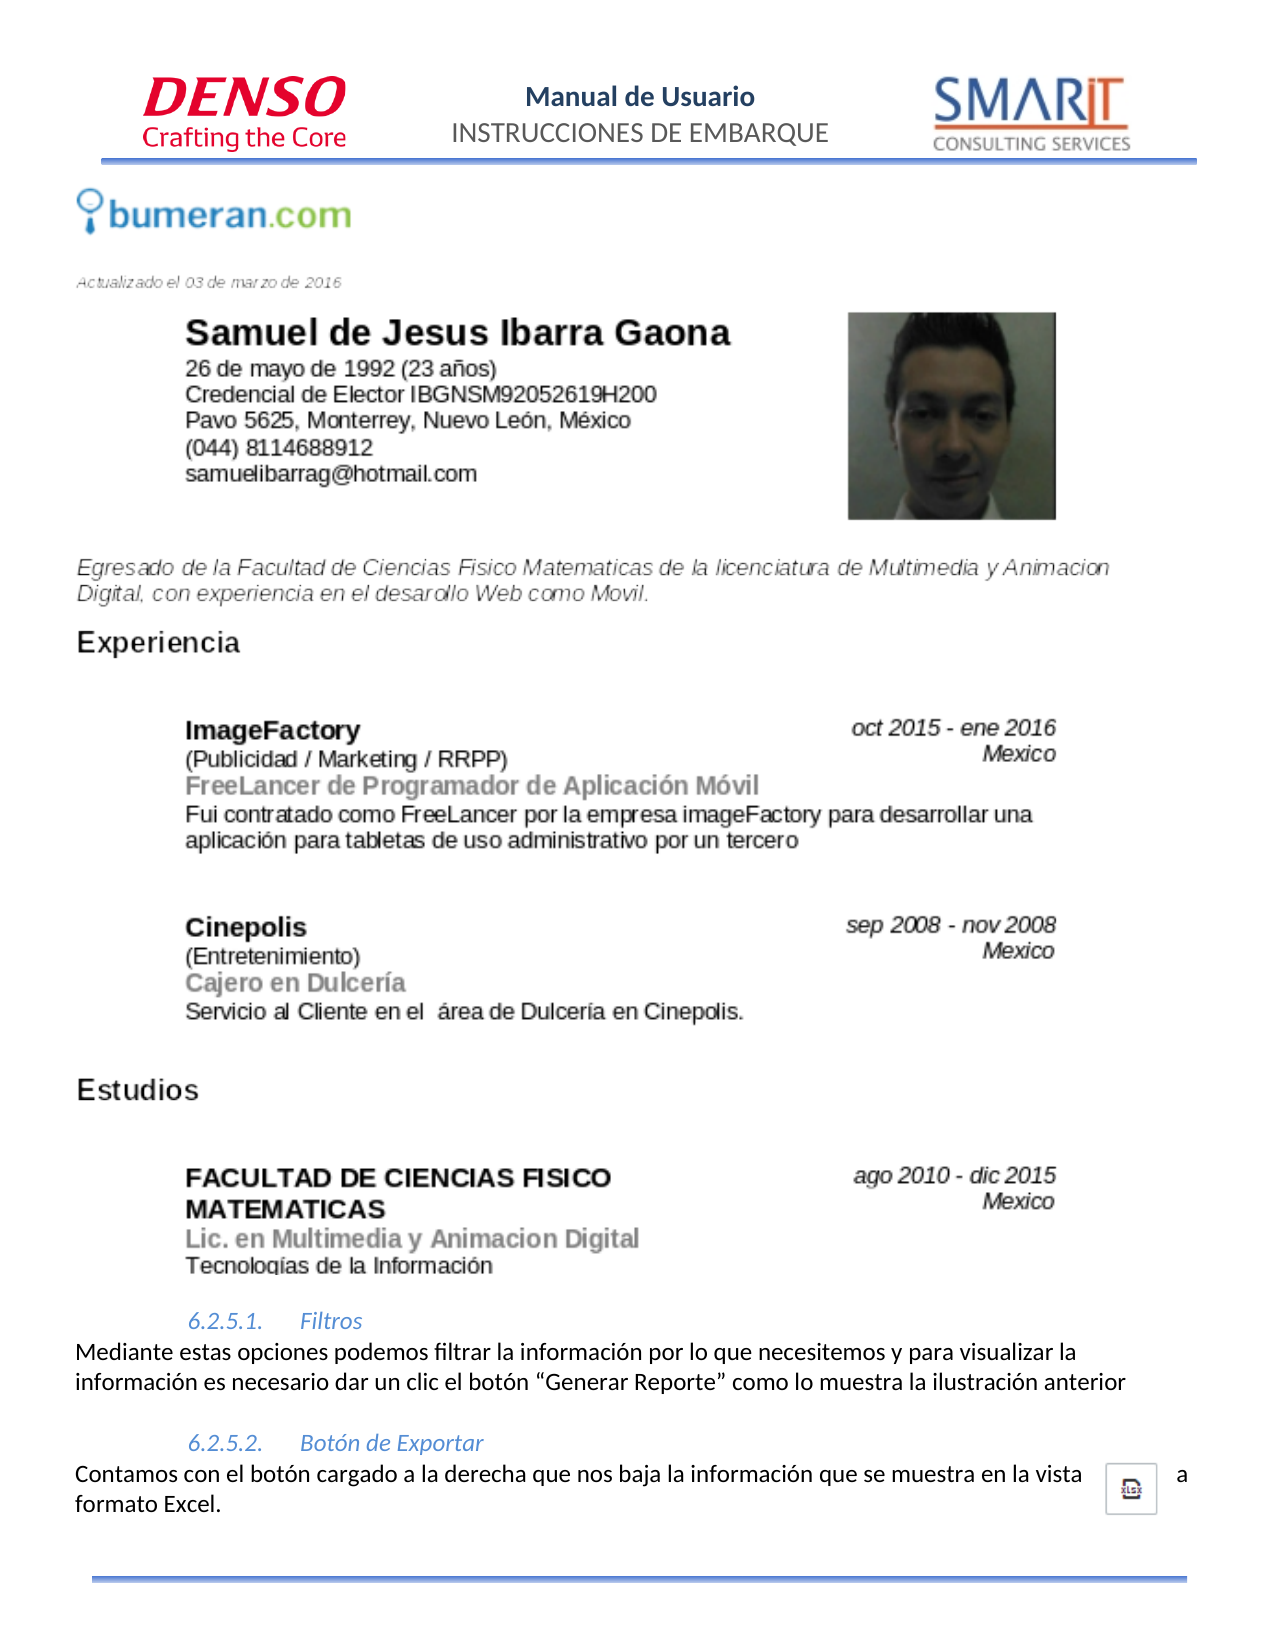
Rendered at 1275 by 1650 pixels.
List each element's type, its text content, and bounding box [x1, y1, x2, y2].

text Contamos con el botón cargado a la derecha que nos baja la información que se muestra en la vista a formato Excel. [75, 1458, 1200, 1519]
picture [1104, 1462, 1158, 1518]
picture [931, 75, 1135, 154]
text Mediante estas opciones podemos filtrar la información por lo que necesitemos y para visualizar la información es necesario dar un clic el botón “Generar Reporte” como lo muestra la ilustración anterior [75, 1336, 1200, 1397]
picture [143, 76, 346, 152]
subtitle Filtros [187, 1306, 1200, 1336]
subtitle Botón de Exportar [187, 1428, 1200, 1458]
